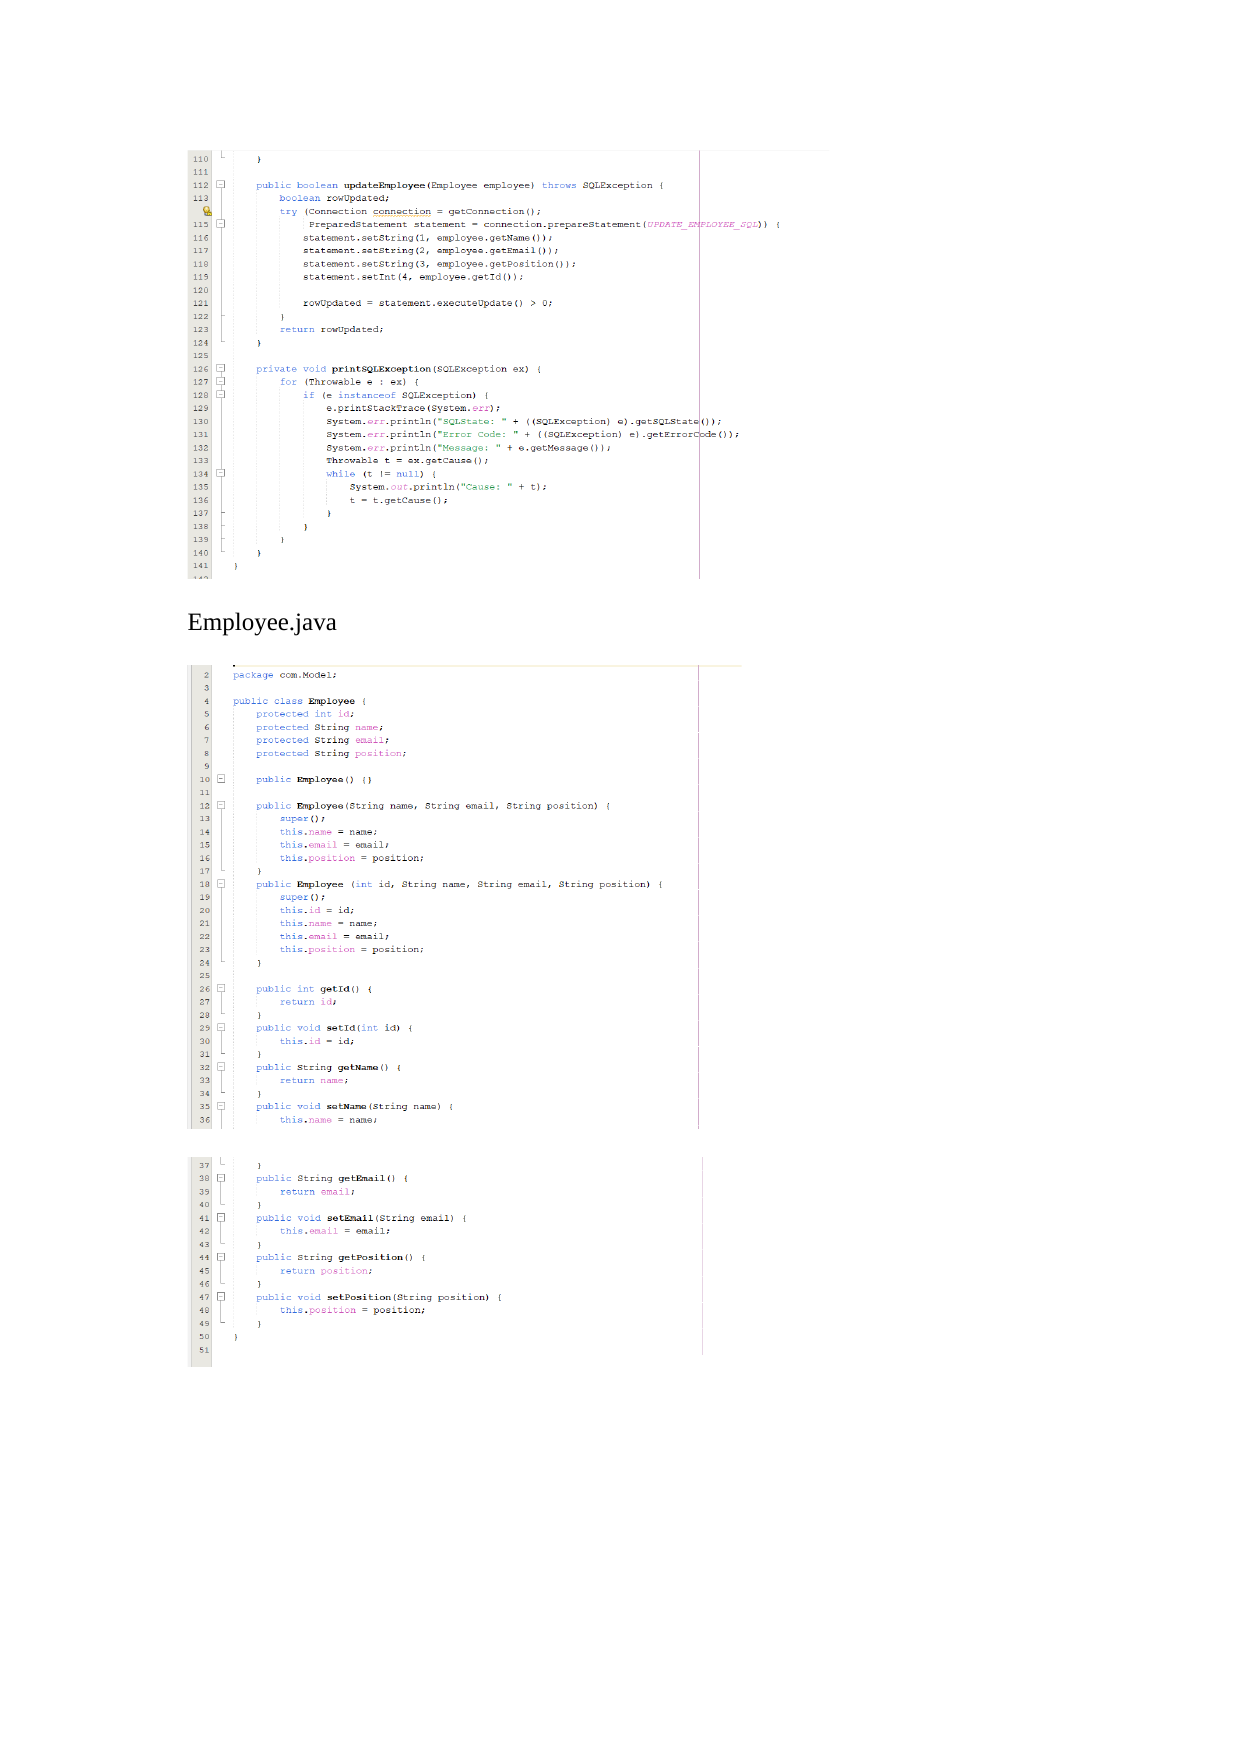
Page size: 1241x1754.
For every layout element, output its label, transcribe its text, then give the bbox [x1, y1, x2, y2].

text Employee.java [187, 607, 1053, 636]
picture [187, 1157, 844, 1367]
picture [187, 150, 830, 579]
picture [187, 665, 742, 1129]
